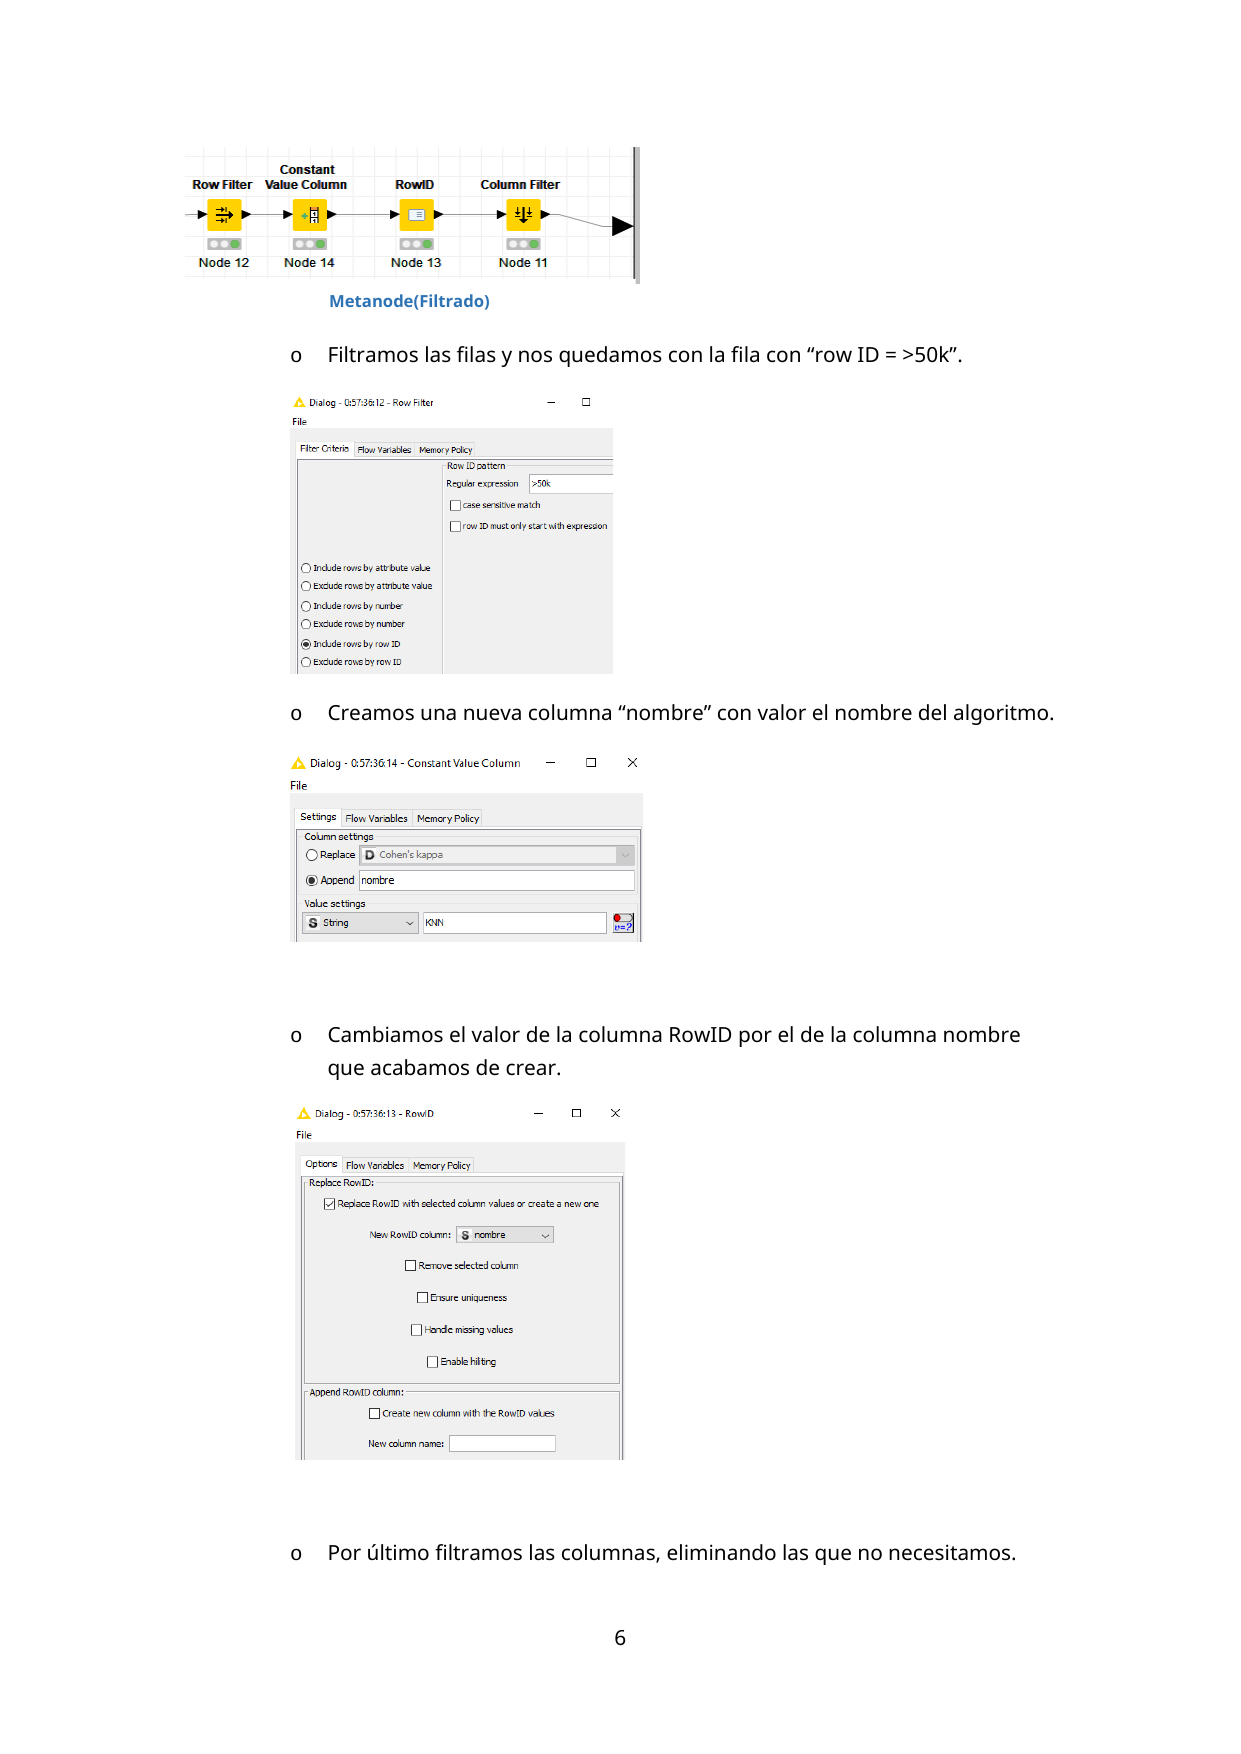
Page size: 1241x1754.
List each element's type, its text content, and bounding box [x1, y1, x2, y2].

picture [289, 752, 644, 942]
picture [289, 393, 614, 674]
list Por último filtramos las columnas, eliminando las que no necesitamos. [290, 1538, 1063, 1567]
picture [185, 147, 640, 284]
list Filtramos las filas y nos quedamos con la fila con “row ID = >50k”. [290, 340, 1063, 368]
picture [295, 1106, 626, 1460]
list Creamos una nueva columna “nombre” con valor el nombre del algoritmo. [290, 698, 1063, 727]
list Cambiamos el valor de la columna RowID por el de la columna nombre que acabamos de crear. [290, 1020, 1063, 1081]
